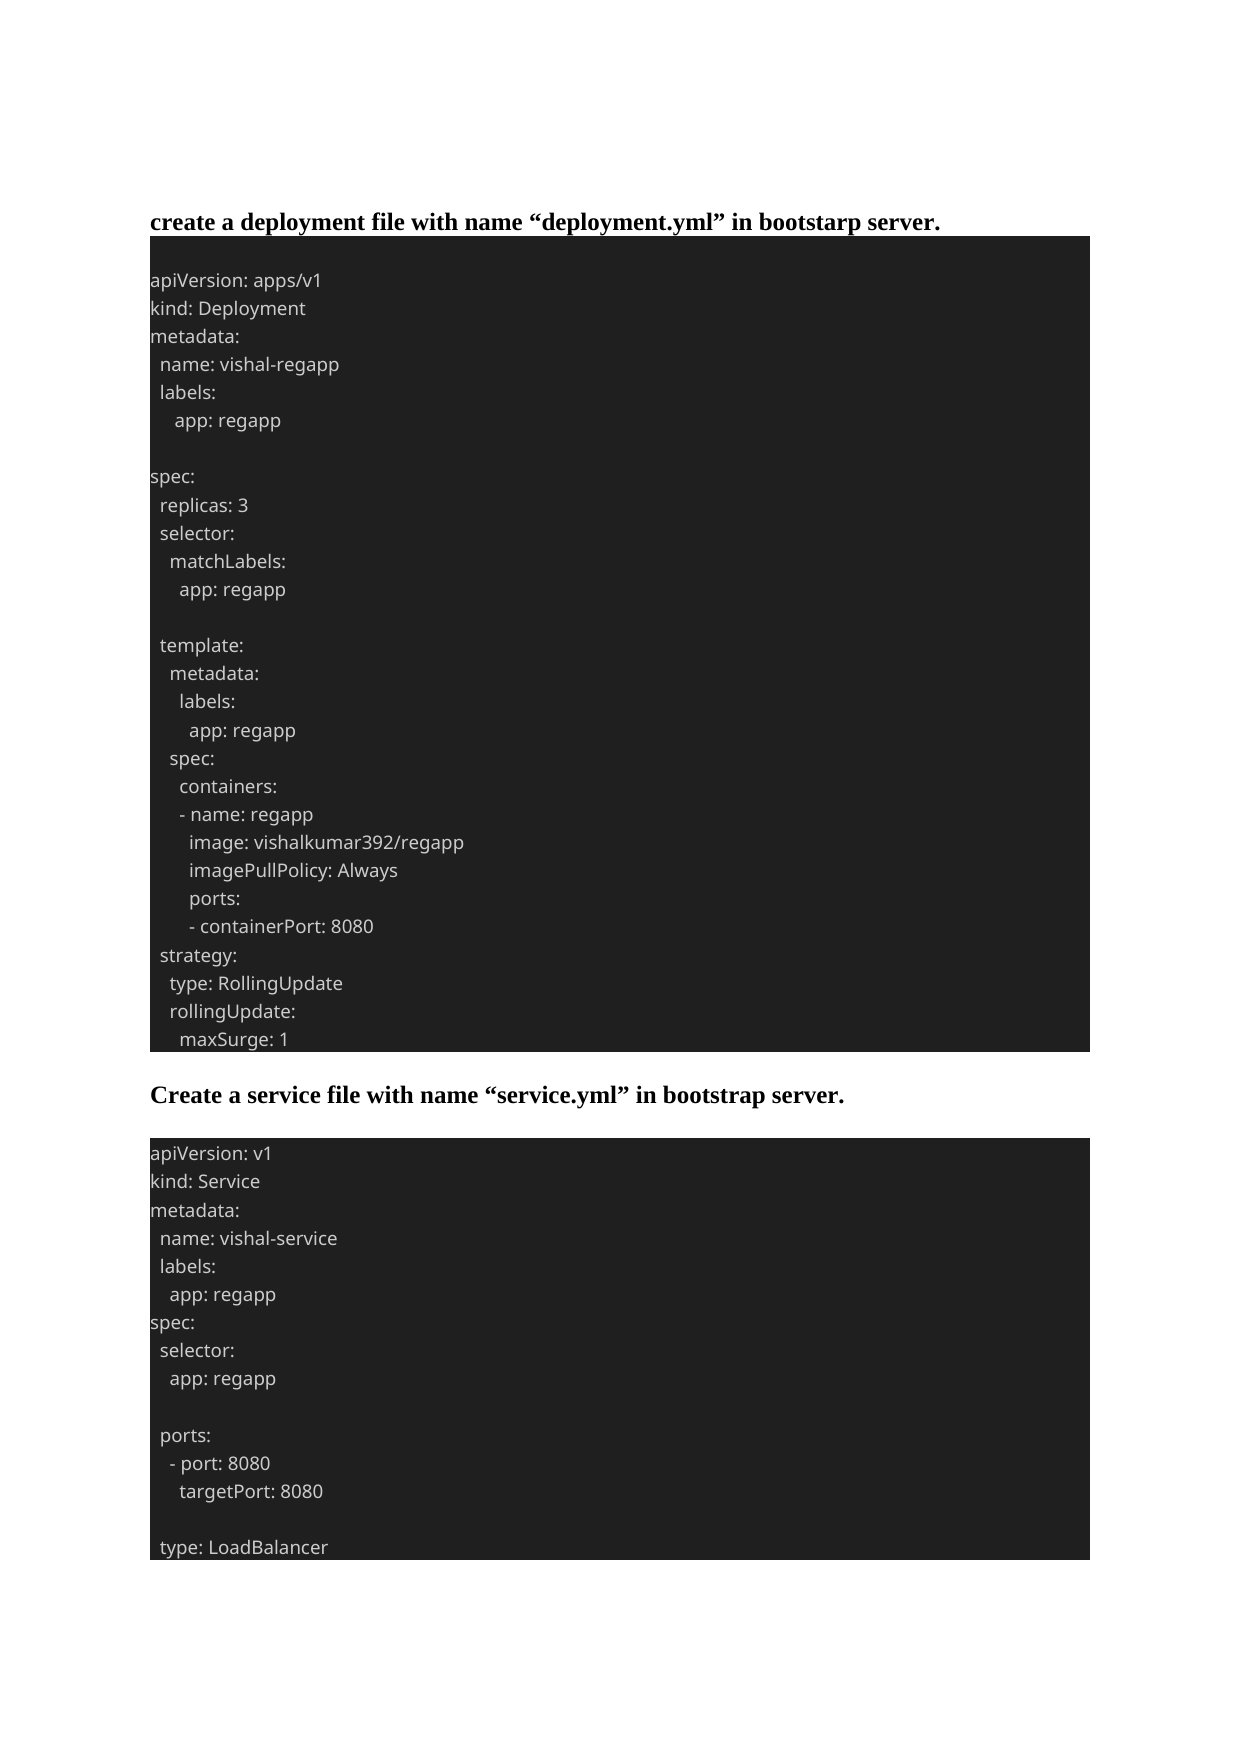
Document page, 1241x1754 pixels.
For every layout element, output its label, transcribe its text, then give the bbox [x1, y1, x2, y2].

text strategy: [150, 939, 1090, 967]
text selector: [150, 517, 1090, 546]
text Create a service file with name “service.yml” in bootstrap server. [150, 1081, 1090, 1109]
text - name: regapp [150, 799, 1090, 827]
text replicas: 3 [150, 489, 1090, 517]
text labels: [150, 377, 1090, 405]
text image: vishalkumar392/regapp [150, 827, 1090, 855]
text imagePullPolicy: Always [150, 855, 1090, 883]
text labels: [150, 686, 1090, 714]
text name: vishal-regapp [150, 349, 1090, 377]
text - port: 8080 [150, 1447, 1090, 1476]
text app: regapp [150, 1279, 1090, 1307]
text app: regapp [150, 714, 1090, 742]
text maxSurge: 1 [150, 1024, 1090, 1052]
text spec: [150, 461, 1090, 489]
text ports: [150, 1419, 1090, 1447]
text app: regapp [150, 405, 1090, 433]
text metadata: [150, 658, 1090, 686]
text metadata: [150, 1194, 1090, 1222]
text template: [150, 630, 1090, 658]
text kind: Service [150, 1166, 1090, 1194]
text containers: [150, 771, 1090, 799]
text apiVersion: apps/v1 [150, 264, 1090, 292]
text metadata: [150, 321, 1090, 349]
text spec: [150, 1307, 1090, 1335]
text targetPort: 8080 [150, 1476, 1090, 1504]
text matchLabels: [150, 546, 1090, 574]
text spec: [150, 742, 1090, 771]
text create a deployment file with name “deployment.yml” in bootstarp server. [150, 207, 1090, 236]
text - containerPort: 8080 [150, 911, 1090, 939]
text app: regapp [150, 1363, 1090, 1391]
text type: LoadBalancer [150, 1532, 1090, 1560]
text ports: [150, 883, 1090, 911]
text apiVersion: v1 [150, 1138, 1090, 1166]
text rollingUpdate: [150, 996, 1090, 1024]
text name: vishal-service [150, 1222, 1090, 1251]
text kind: Deployment [150, 292, 1090, 321]
text type: RollingUpdate [150, 967, 1090, 996]
text app: regapp [150, 574, 1090, 602]
text labels: [150, 1251, 1090, 1279]
text selector: [150, 1335, 1090, 1363]
